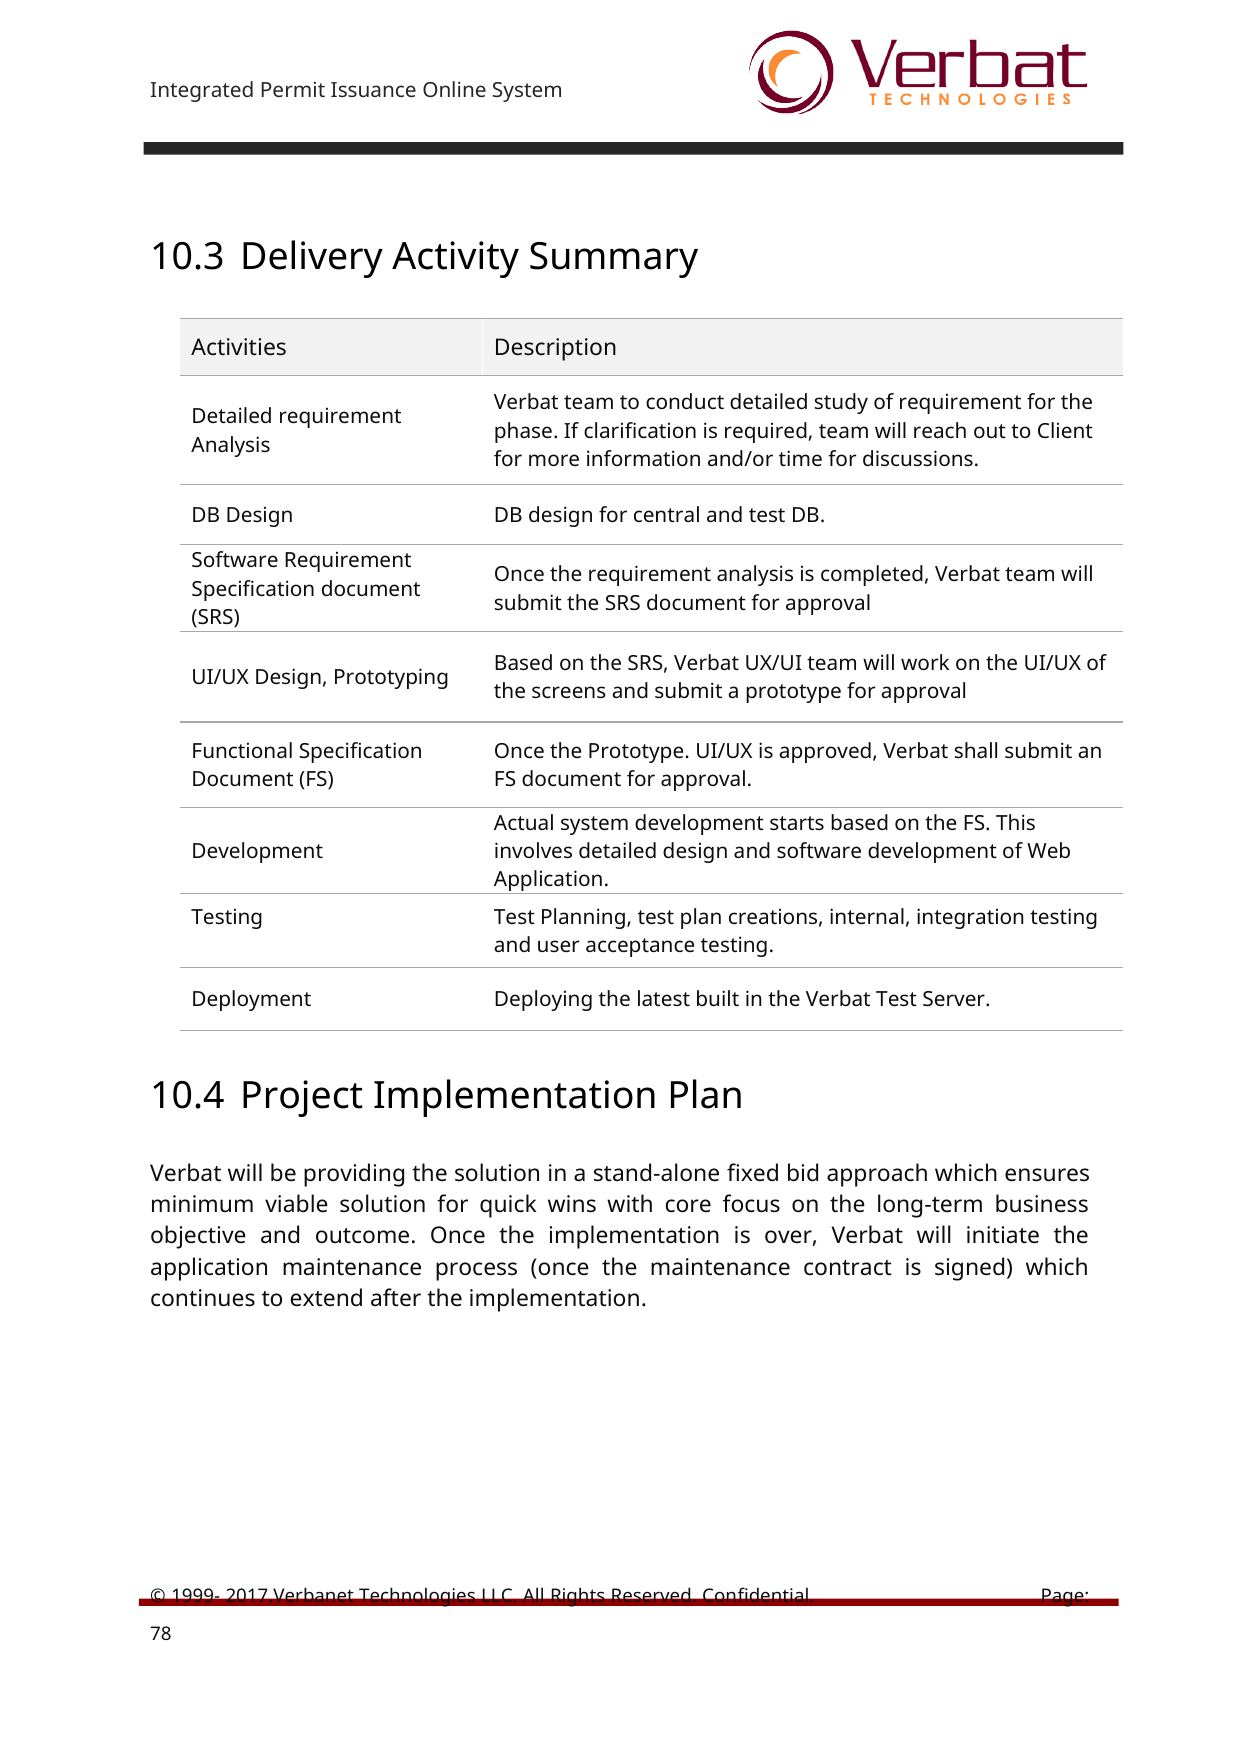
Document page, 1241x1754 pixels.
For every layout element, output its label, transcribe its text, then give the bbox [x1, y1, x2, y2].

table_cell Development [180, 808, 482, 893]
text Verbat will be providing the solution in a stand-alone fixed bid approach which ensures minimum viable solution for quick wins with core focus on the long-term business objective and outcome. Once the implementation is over, Verbat will initiate the application maintenance process (once the maintenance contract is signed) which continues to extend after the implementation. [150, 1157, 1090, 1313]
table_cell Deploying the latest built in the Verbat Test Server. [483, 968, 1123, 1029]
table_header Description [483, 319, 1123, 375]
subtitle Project Implementation Plan [150, 1068, 1090, 1119]
picture [745, 26, 1089, 114]
table_header Activities [180, 319, 482, 375]
table_cell Deployment [180, 968, 482, 1029]
table_cell Based on the SRS, Verbat UX/UI team will work on the UI/UX of the screens and submit a prototype for approval [483, 632, 1123, 721]
table_cell Once the Prototype. UI/UX is approved, Verbat shall submit an FS document for approval. [483, 723, 1123, 807]
table_cell Testing [180, 894, 482, 967]
table_cell Functional Specification Document (FS) [180, 723, 482, 807]
subtitle Delivery Activity Summary [150, 229, 1090, 280]
table_cell Test Planning, test plan creations, internal, integration testing and user acceptance testing. [483, 894, 1123, 967]
table_cell Software Requirement Specification document (SRS) [180, 545, 482, 631]
table_cell Verbat team to conduct detailed study of requirement for the phase. If clarification is required, team will reach out to Client for more information and/or time for discussions. [483, 376, 1123, 484]
table_cell Once the requirement analysis is completed, Verbat team will submit the SRS document for approval [483, 545, 1123, 631]
table_cell Detailed requirement Analysis [180, 376, 482, 484]
table_cell UI/UX Design, Prototyping [180, 632, 482, 721]
table_cell Actual system development starts based on the FS. This involves detailed design and software development of Web Application. [483, 808, 1123, 893]
table_cell DB design for central and test DB. [483, 485, 1123, 544]
table_cell DB Design [180, 485, 482, 544]
